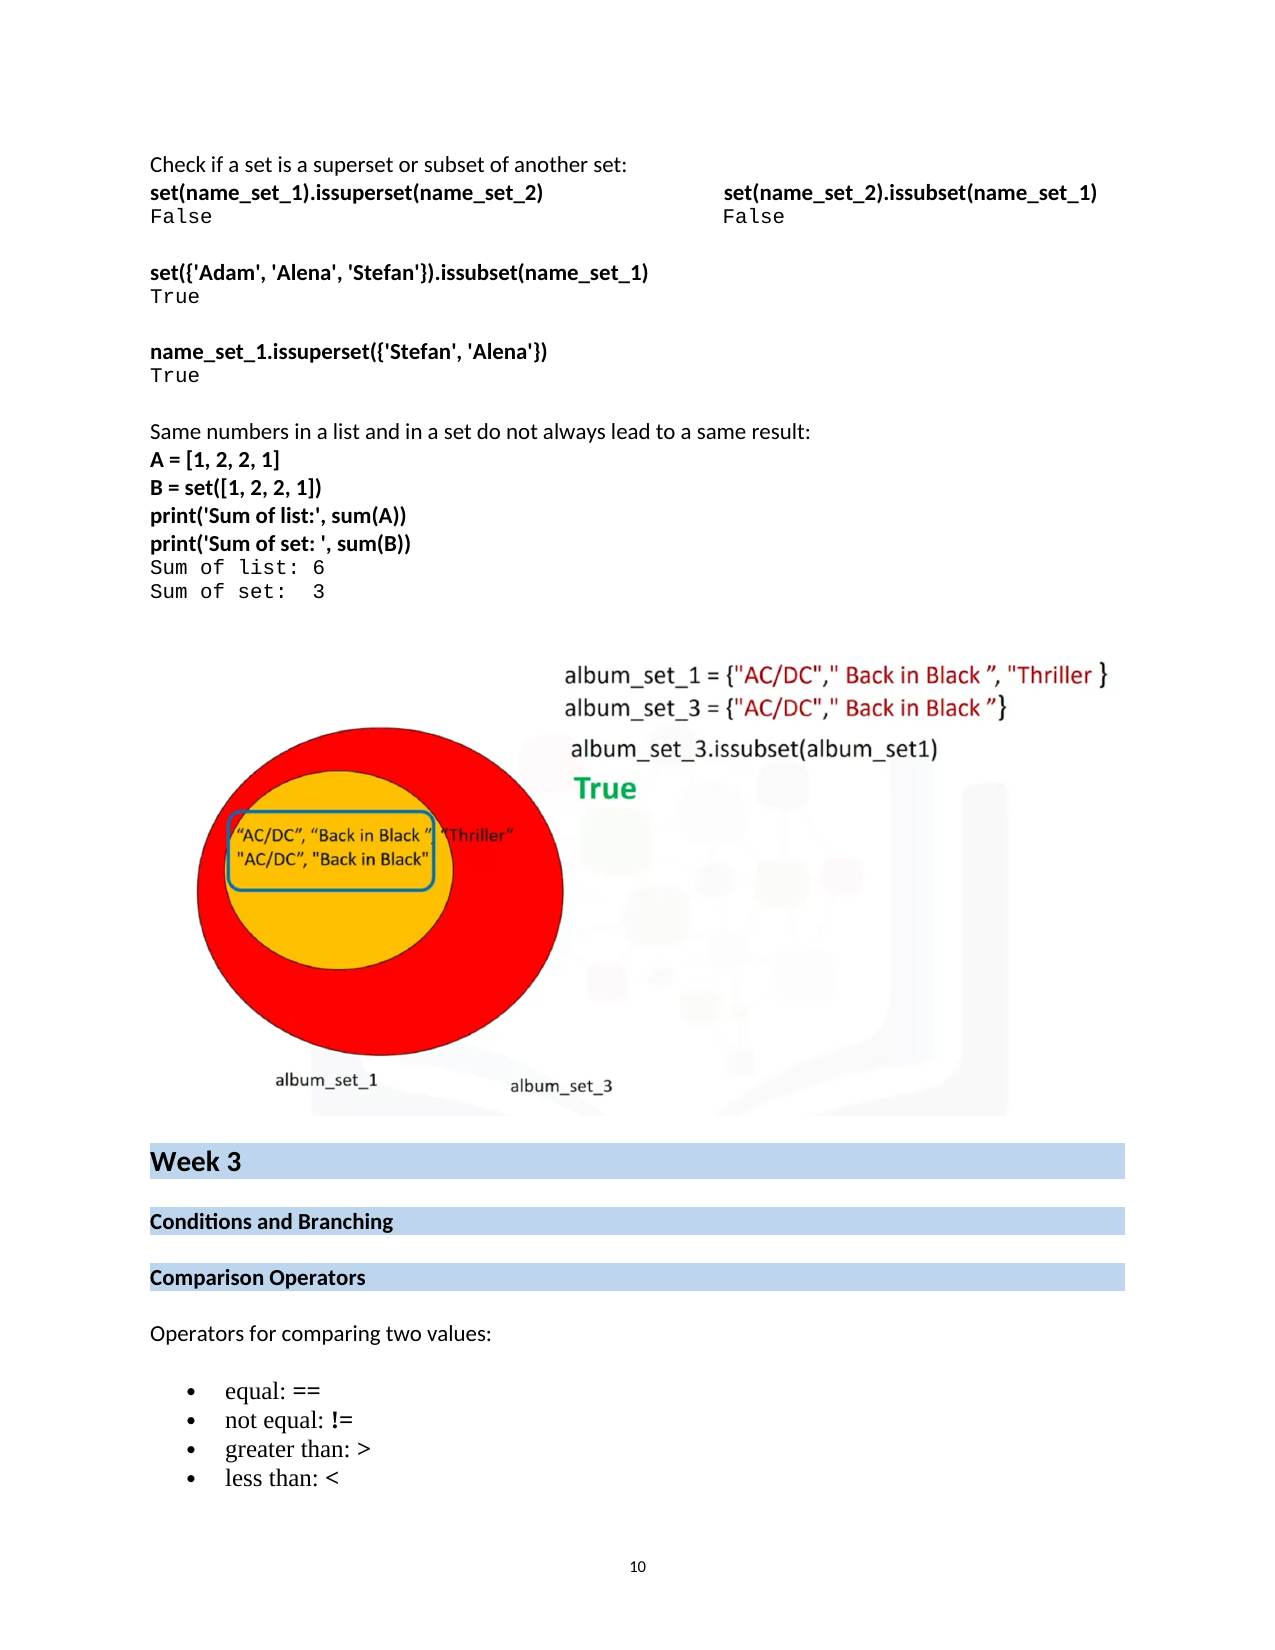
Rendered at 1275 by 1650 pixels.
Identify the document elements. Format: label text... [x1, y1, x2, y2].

list not equal: != [187, 1405, 1125, 1434]
picture [150, 632, 1125, 1116]
text set(name_set_1).issuperset(name_set_2) set(name_set_2).issubset(name_set_1) [150, 178, 1125, 206]
text name_set_1.issuperset({'Stefan', 'Alena'}) [150, 337, 1125, 365]
text Week 3 [150, 1143, 1125, 1179]
text print('Sum of list:', sum(A)) [150, 501, 1125, 529]
text A = [1, 2, 2, 1] [150, 445, 1125, 473]
text Same numbers in a list and in a set do not always lead to a same result: [150, 417, 1125, 445]
text True [150, 286, 1125, 309]
text Conditions and Branching [150, 1207, 1125, 1235]
text Comparison Operators [150, 1263, 1125, 1291]
list less than: < [187, 1463, 1125, 1491]
text Operators for comparing two values: [150, 1319, 1125, 1347]
text Check if a set is a superset or subset of another set: [150, 150, 1125, 178]
text True [150, 365, 1125, 389]
text Sum of list: 6 [150, 557, 1125, 581]
text print('Sum of set: ', sum(B)) [150, 529, 1125, 557]
text False False [150, 206, 1125, 230]
list greater than: > [187, 1434, 1125, 1463]
list equal: == [187, 1376, 1125, 1405]
text B = set([1, 2, 2, 1]) [150, 473, 1125, 501]
text set({'Adam', 'Alena', 'Stefan'}).issubset(name_set_1) [150, 258, 1125, 286]
text Sum of set: 3 [150, 581, 1125, 604]
